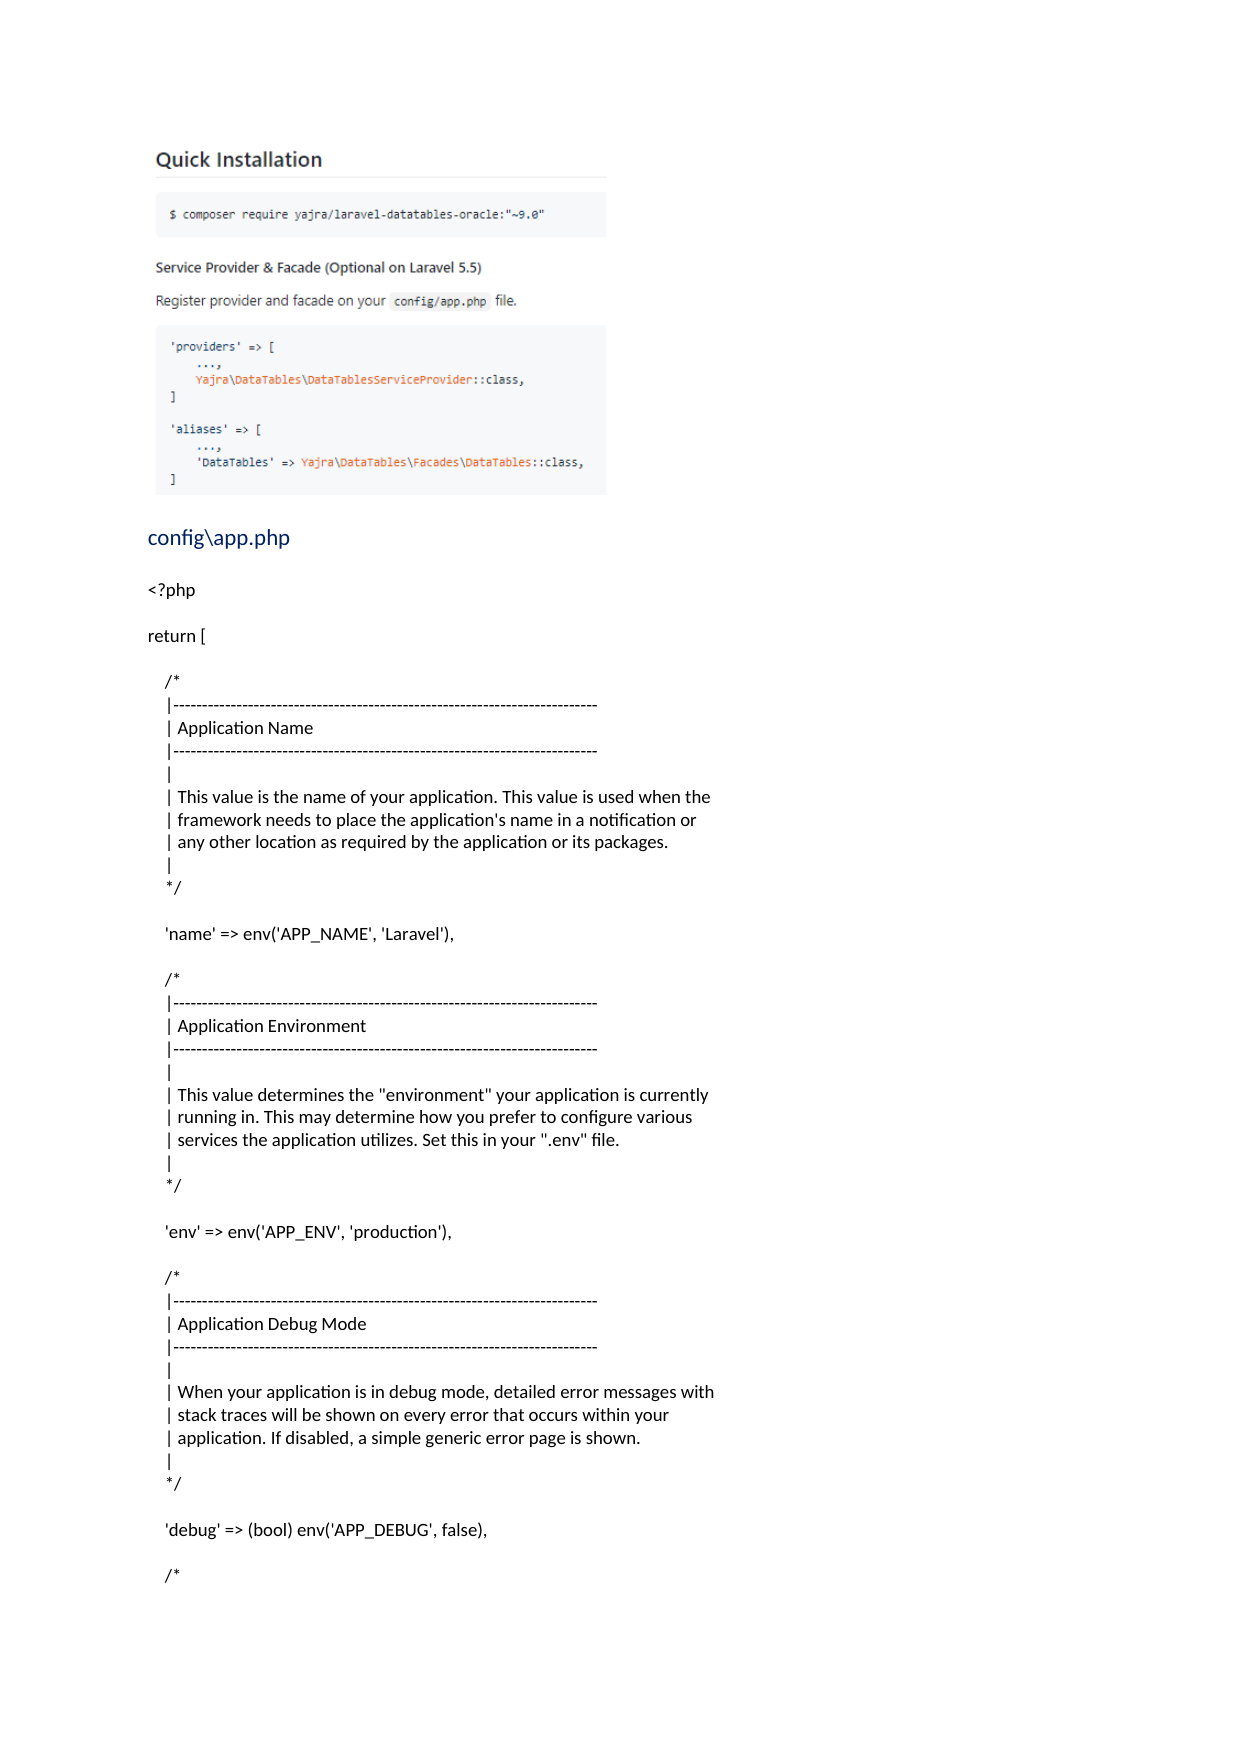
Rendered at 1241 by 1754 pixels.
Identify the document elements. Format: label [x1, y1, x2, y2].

picture [147, 147, 607, 495]
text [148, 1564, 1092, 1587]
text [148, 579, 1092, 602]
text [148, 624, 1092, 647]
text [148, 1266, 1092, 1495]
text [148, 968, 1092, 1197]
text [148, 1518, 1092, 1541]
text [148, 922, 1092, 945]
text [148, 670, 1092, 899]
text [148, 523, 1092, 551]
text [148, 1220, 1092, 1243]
